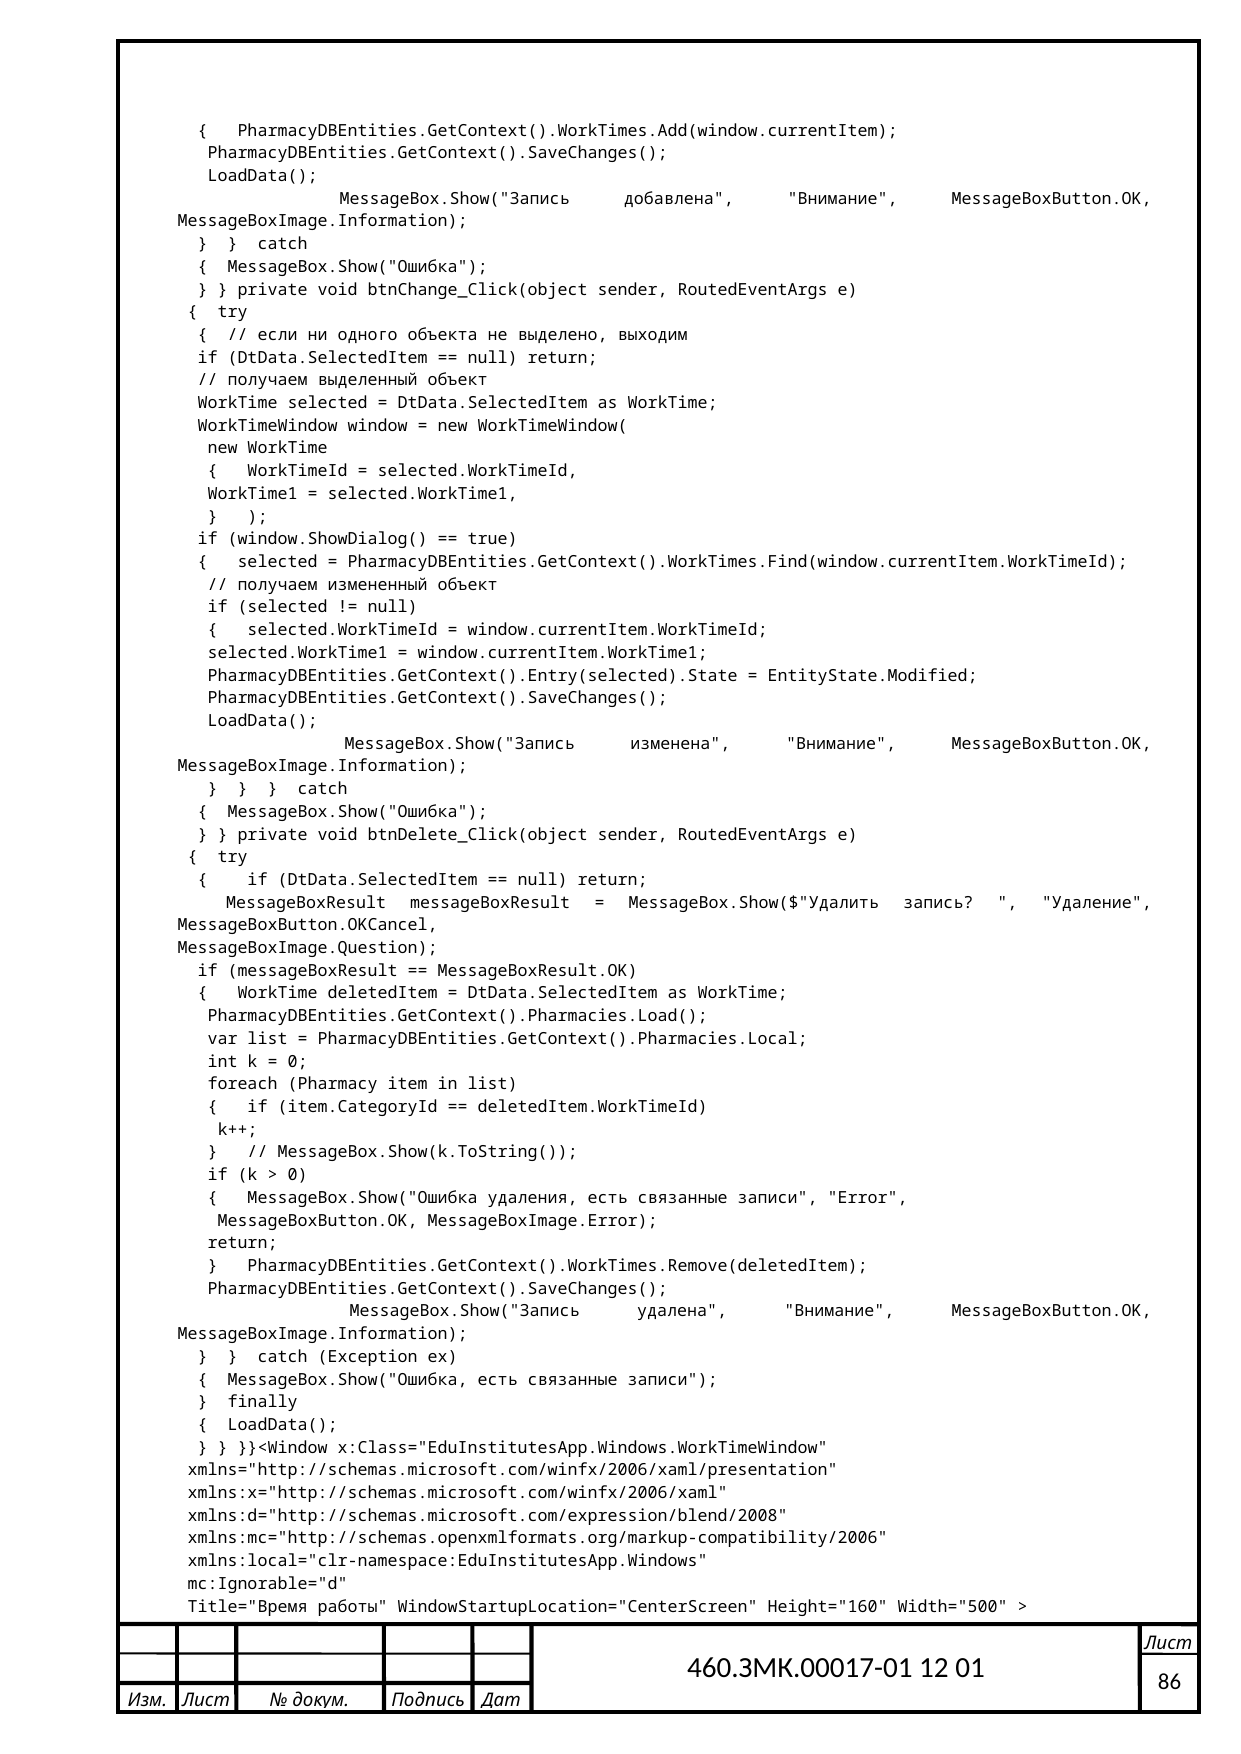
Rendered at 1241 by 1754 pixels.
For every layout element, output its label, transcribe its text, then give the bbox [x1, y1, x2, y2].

text { try [177, 845, 1152, 867]
text WorkTime1 = selected.WorkTime1, [177, 481, 1152, 504]
text if (messageBoxResult == MessageBoxResult.OK) [177, 958, 1152, 981]
text PharmacyDBEntities.GetContext().SaveChanges(); [177, 1276, 1152, 1299]
text int k = 0; [177, 1049, 1152, 1072]
text PharmacyDBEntities.GetContext().Entry(selected).State = EntityState.Modified; [177, 663, 1152, 686]
text } // MessageBox.Show(k.ToString()); [177, 1140, 1152, 1163]
text foreach (Pharmacy item in list) [177, 1072, 1152, 1094]
text xmlns:local="clr-namespace:EduInstitutesApp.Windows" [177, 1549, 1152, 1571]
text PharmacyDBEntities.GetContext().SaveChanges(); [177, 141, 1152, 163]
text xmlns:d="http://schemas.microsoft.com/expression/blend/2008" [177, 1503, 1152, 1526]
text MessageBoxButton.OK, MessageBoxImage.Error); [177, 1208, 1152, 1231]
text } } }}<Window x:Class="EduInstitutesApp.Windows.WorkTimeWindow" [177, 1435, 1152, 1458]
text selected.WorkTime1 = window.currentItem.WorkTime1; [177, 640, 1152, 663]
text PharmacyDBEntities.GetContext().Pharmacies.Load(); [177, 1004, 1152, 1026]
text { WorkTimeId = selected.WorkTimeId, [177, 459, 1152, 481]
text if (window.ShowDialog() == true) [177, 527, 1152, 549]
text var list = PharmacyDBEntities.GetContext().Pharmacies.Local; [177, 1026, 1152, 1049]
text { selected.WorkTimeId = window.currentItem.WorkTimeId; [177, 618, 1152, 640]
text { MessageBox.Show("Ошибка"); [177, 254, 1152, 277]
text { MessageBox.Show("Ошибка, есть связанные записи"); [177, 1367, 1152, 1390]
text } } } catch [177, 777, 1152, 799]
text new WorkTime [177, 436, 1152, 459]
text MessageBox.Show("Запись добавлена", "Внимание", MessageBoxButton.OK, MessageBoxImage.Information); [177, 186, 1152, 232]
text { MessageBox.Show("Ошибка удаления, есть связанные записи", "Error", [177, 1185, 1152, 1208]
text xmlns:mc="http://schemas.openxmlformats.org/markup-compatibility/2006" [177, 1526, 1152, 1549]
text MessageBoxImage.Question); [177, 936, 1152, 958]
text { selected = PharmacyDBEntities.GetContext().WorkTimes.Find(window.currentItem.WorkTimeId); [177, 549, 1152, 572]
text { WorkTime deletedItem = DtData.SelectedItem as WorkTime; [177, 981, 1152, 1004]
text if (k > 0) [177, 1163, 1152, 1185]
text return; [177, 1231, 1152, 1253]
text } finally [177, 1390, 1152, 1412]
text k++; [177, 1117, 1152, 1140]
text WorkTime selected = DtData.SelectedItem as WorkTime; [177, 391, 1152, 413]
text { // если ни одного объекта не выделено, выходим [177, 322, 1152, 345]
text { if (item.CategoryId == deletedItem.WorkTimeId) [177, 1094, 1152, 1117]
text } } private void btnChange_Click(object sender, RoutedEventArgs e) [177, 277, 1152, 300]
text MessageBox.Show("Запись удалена", "Внимание", MessageBoxButton.OK, MessageBoxImage.Information); [177, 1299, 1152, 1344]
text if (selected != null) [177, 595, 1152, 618]
text MessageBox.Show("Запись изменена", "Внимание", MessageBoxButton.OK, MessageBoxImage.Information); [177, 731, 1152, 777]
text // получаем выделенный объект [177, 368, 1152, 391]
text xmlns:x="http://schemas.microsoft.com/winfx/2006/xaml" [177, 1481, 1152, 1503]
text { try [177, 300, 1152, 322]
text { PharmacyDBEntities.GetContext().WorkTimes.Add(window.currentItem); [177, 118, 1152, 141]
text WorkTimeWindow window = new WorkTimeWindow( [177, 413, 1152, 436]
text } PharmacyDBEntities.GetContext().WorkTimes.Remove(deletedItem); [177, 1253, 1152, 1276]
text { LoadData(); [177, 1412, 1152, 1435]
text mc:Ignorable="d" [177, 1571, 1152, 1594]
text LoadData(); [177, 708, 1152, 731]
text LoadData(); [177, 163, 1152, 186]
text { if (DtData.SelectedItem == null) return; [177, 867, 1152, 890]
text if (DtData.SelectedItem == null) return; [177, 345, 1152, 368]
text { MessageBox.Show("Ошибка"); [177, 799, 1152, 822]
text // получаем измененный объект [177, 572, 1152, 595]
text MessageBoxResult messageBoxResult = MessageBox.Show($"Удалить запись? ", "Удаление", MessageBoxButton.OKCancel, [177, 890, 1152, 936]
text } } private void btnDelete_Click(object sender, RoutedEventArgs e) [177, 822, 1152, 845]
text Title="Время работы" WindowStartupLocation="CenterScreen" Height="160" Width="500" > [177, 1594, 1152, 1617]
text } } catch [177, 232, 1152, 254]
text PharmacyDBEntities.GetContext().SaveChanges(); [177, 686, 1152, 708]
text } ); [177, 504, 1152, 527]
text xmlns="http://schemas.microsoft.com/winfx/2006/xaml/presentation" [177, 1458, 1152, 1481]
text } } catch (Exception ex) [177, 1344, 1152, 1367]
